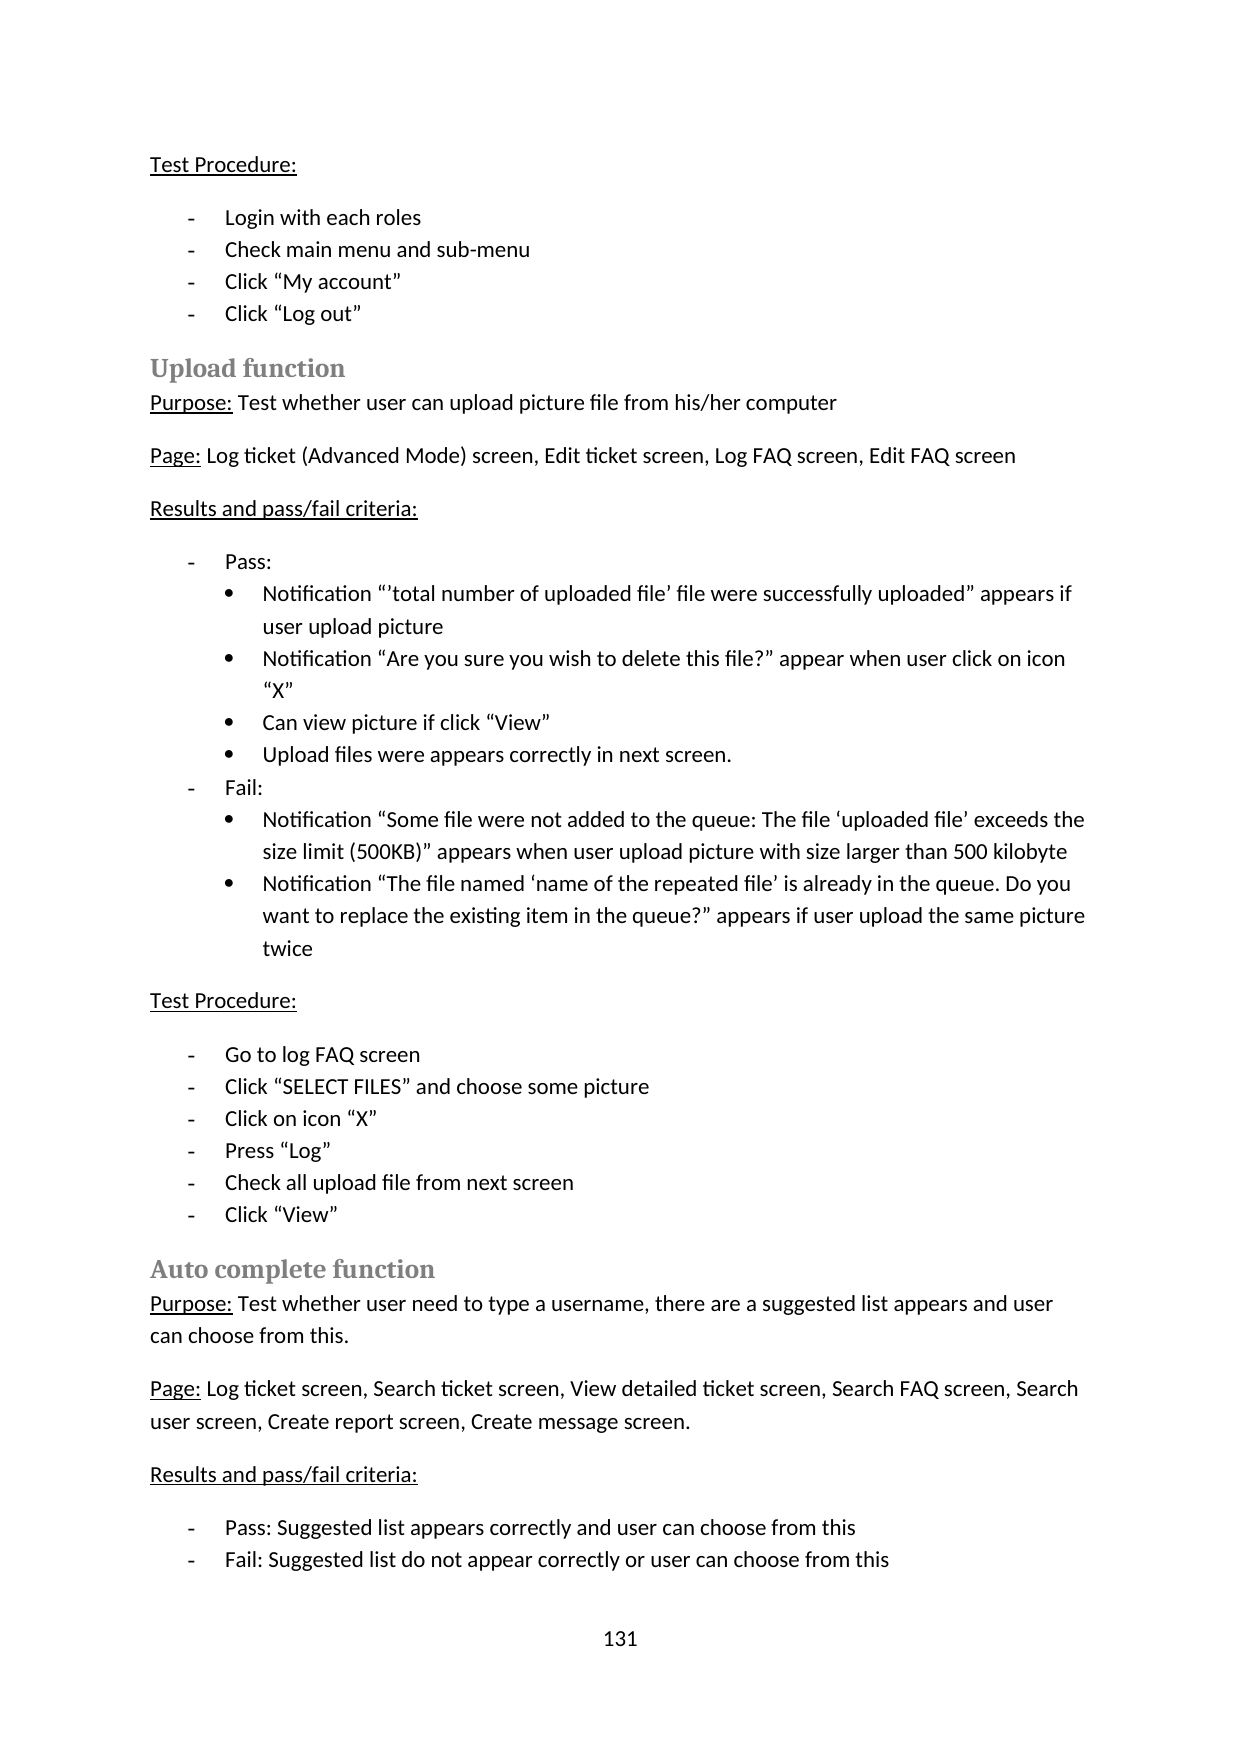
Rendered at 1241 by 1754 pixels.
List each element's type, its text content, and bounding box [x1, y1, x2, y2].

list Click “My account” [187, 267, 1090, 295]
list Check all upload file from next screen [187, 1168, 1090, 1196]
subtitle Upload function [150, 353, 1090, 384]
list Login with each roles [187, 203, 1090, 231]
list Check main menu and sub-menu [187, 235, 1090, 263]
list Upload files were appears correctly in next screen. [225, 741, 1090, 768]
list Can view picture if click “View” [225, 708, 1090, 736]
text Results and pass/fail criteria: [150, 1460, 1090, 1488]
list Click “SELECT FILES” and choose some picture [187, 1072, 1090, 1100]
list Fail: Suggested list do not appear correctly or user can choose from this [187, 1545, 1090, 1573]
text Test Procedure: [150, 150, 1090, 178]
text Purpose: Test whether user need to type a username, there are a suggested list appears and user can choose from this. [150, 1289, 1090, 1349]
list Notification “Some file were not added to the queue: The file ‘uploaded file’ exceeds the size limit (500KB)” appears when user upload picture with size larger than 500 kilobyte [225, 805, 1090, 865]
subtitle Auto complete function [150, 1254, 1090, 1285]
list Click on icon “X” [187, 1104, 1090, 1132]
list Fail: [187, 773, 1090, 801]
list Click “View” [187, 1201, 1090, 1229]
list Go to log FAQ screen [187, 1040, 1090, 1068]
list Click “Log out” [187, 299, 1090, 328]
list Press “Log” [187, 1136, 1090, 1164]
text Test Procedure: [150, 987, 1090, 1015]
list Notification “The file named ‘name of the repeated file’ is already in the queue. Do you want to replace the existing item in the queue?” appears if user upload the same picture twice [225, 869, 1090, 962]
text Page: Log ticket (Advanced Mode) screen, Edit ticket screen, Log FAQ screen, Edit FAQ screen [150, 441, 1090, 469]
list Notification “Are you sure you wish to delete this file?” appear when user click on icon “X” [225, 644, 1090, 704]
list Pass: Suggested list appears correctly and user can choose from this [187, 1513, 1090, 1541]
list Pass: [187, 547, 1090, 575]
list Notification “’total number of uploaded file’ file were successfully uploaded” appears if user upload picture [225, 579, 1090, 640]
text Results and pass/fail criteria: [150, 494, 1090, 522]
text Page: Log ticket screen, Search ticket screen, View detailed ticket screen, Search FAQ screen, Search user screen, Create report screen, Create message screen. [150, 1374, 1090, 1435]
text Purpose: Test whether user can upload picture file from his/her computer [150, 388, 1090, 416]
